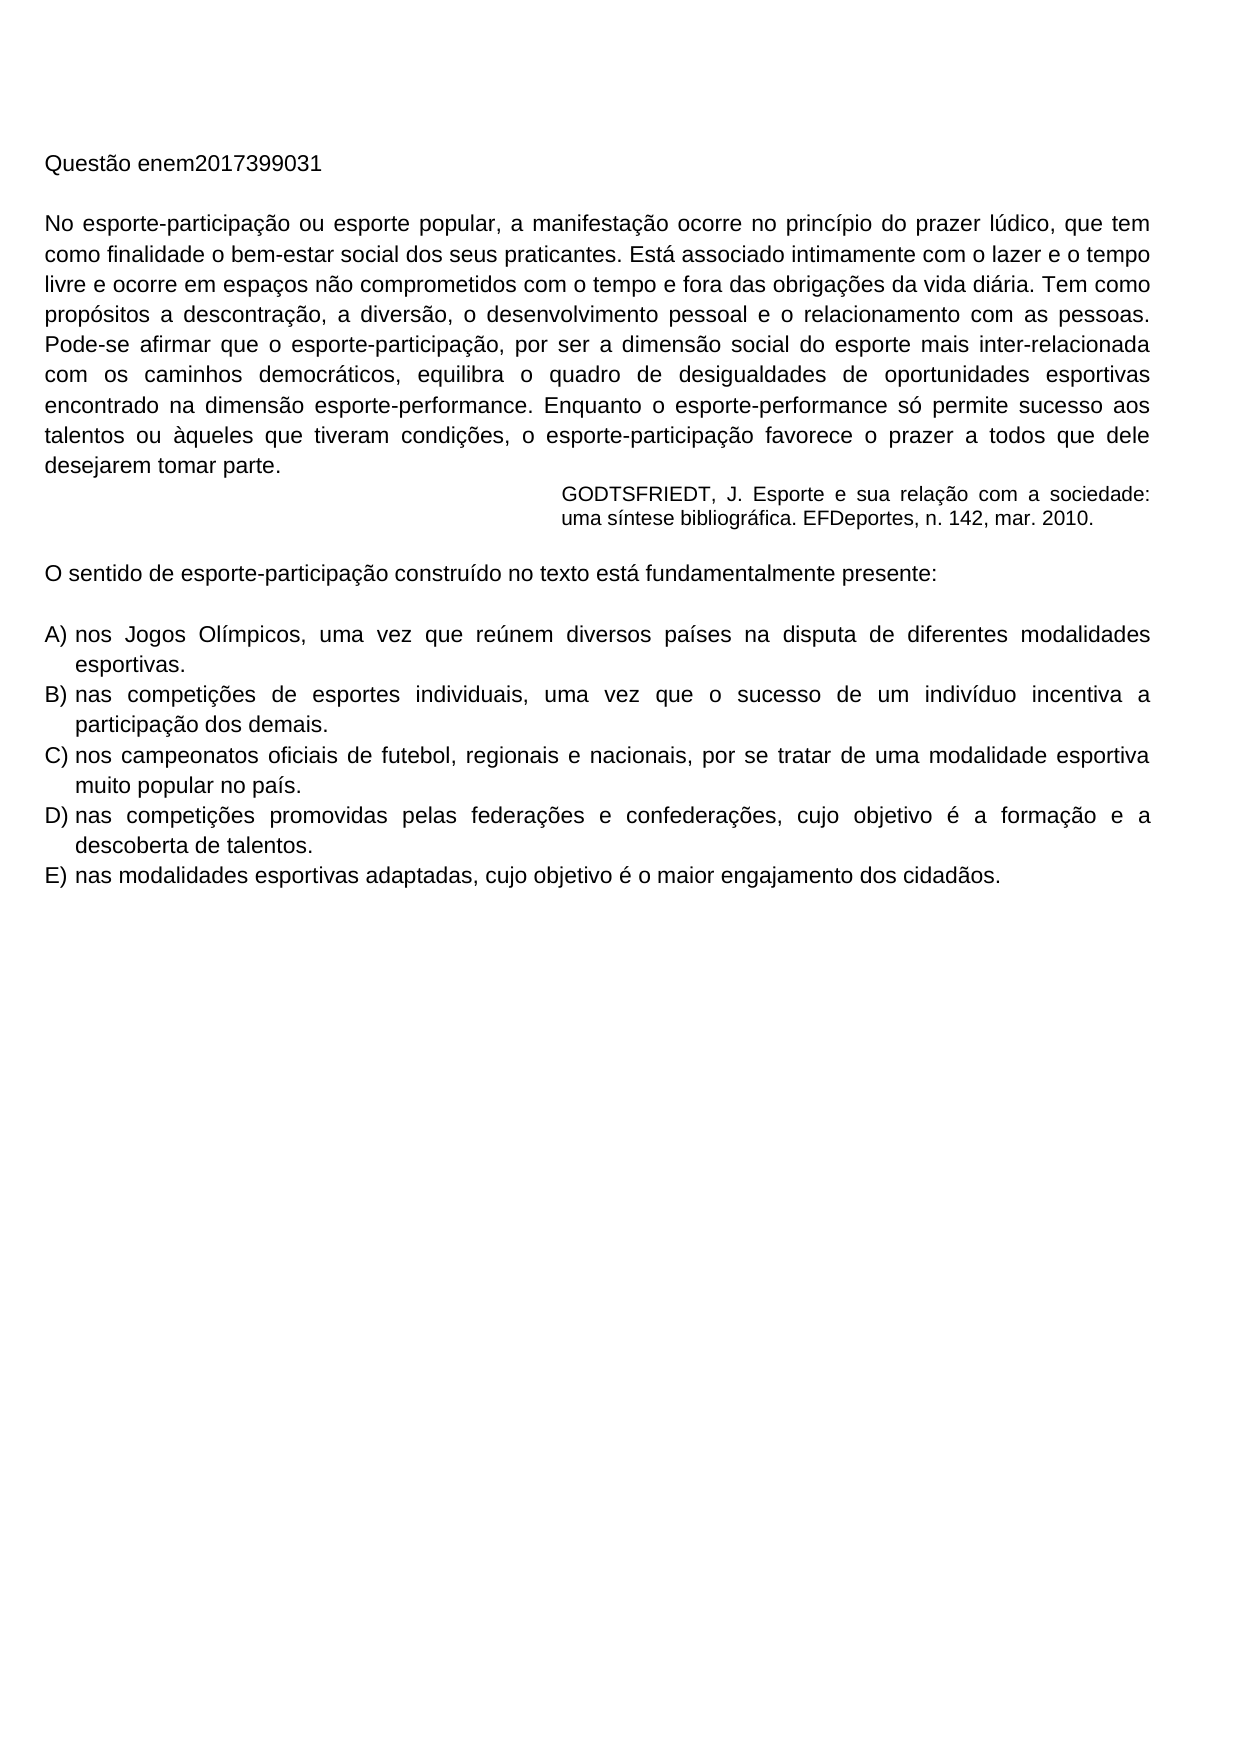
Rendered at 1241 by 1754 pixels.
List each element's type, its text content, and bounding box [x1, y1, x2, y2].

list nos campeonatos oficiais de futebol, regionais e nacionais, por se tratar de uma modalidade esportiva muito popular no país. [44, 742, 1151, 798]
text No esporte-participação ou esporte popular, a manifestação ocorre no princípio do prazer lúdico, que tem como finalidade o bem-estar social dos seus praticantes. Está associado intimamente com o lazer e o tempo livre e ocorre em espaços não comprometidos com o tempo e fora das obrigações da vida diária. Tem como propósitos a descontração, a diversão, o desenvolvimento pessoal e o relacionamento com as pessoas. Pode-se afirmar que o esporte-participação, por ser a dimensão social do esporte mais inter-relacionada com os caminhos democráticos, equilibra o quadro de desigualdades de oportunidades esportivas encontrado na dimensão esporte-performance. Enquanto o esporte-performance só permite sucesso aos talentos ou àqueles que tiveram condições, o esporte-participação favorece o prazer a todos que dele desejarem tomar parte. [44, 210, 1151, 478]
list nas modalidades esportivas adaptadas, cujo objetivo é o maior engajamento dos cidadãos. [44, 862, 1151, 889]
list nas competições promovidas pelas federações e confederações, cujo objetivo é a formação e a descoberta de talentos. [44, 802, 1151, 859]
list nas competições de esportes individuais, uma vez que o sucesso de um indivíduo incentiva a participação dos demais. [44, 681, 1151, 738]
text Questão enem2017399031 [44, 150, 1151, 176]
list nos Jogos Olímpicos, uma vez que reúnem diversos países na disputa de diferentes modalidades esportivas. [44, 621, 1151, 677]
text O sentido de esporte-participação construído no texto está fundamentalmente presente: [44, 560, 1151, 587]
text GODTSFRIEDT, J. Esporte e sua relação com a sociedade: uma síntese bibliográfica. EFDeportes, n. 142, mar. 2010. [561, 482, 1151, 530]
